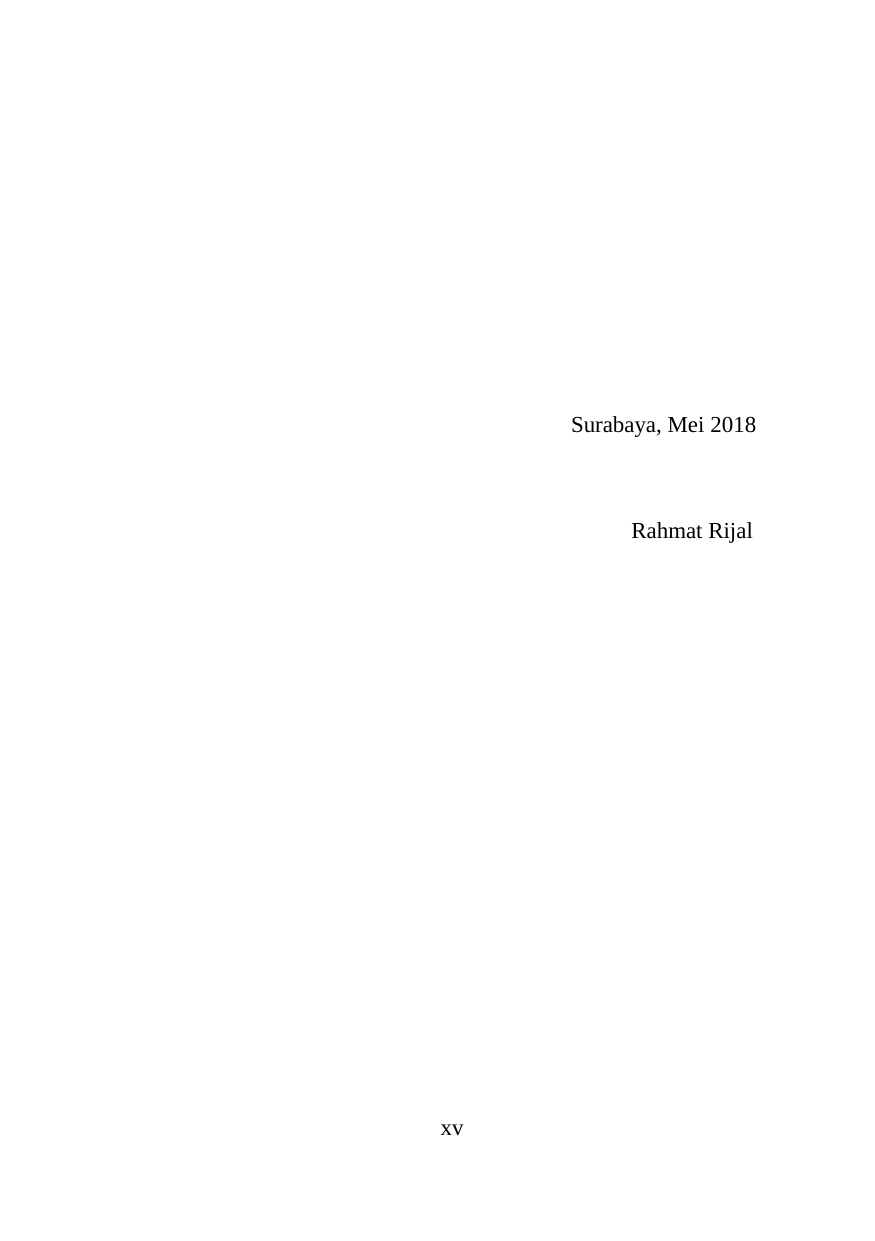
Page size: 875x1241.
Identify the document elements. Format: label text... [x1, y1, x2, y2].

text Rahmat Rijal [148, 517, 753, 543]
text Surabaya, Mei 2018 [148, 411, 756, 438]
